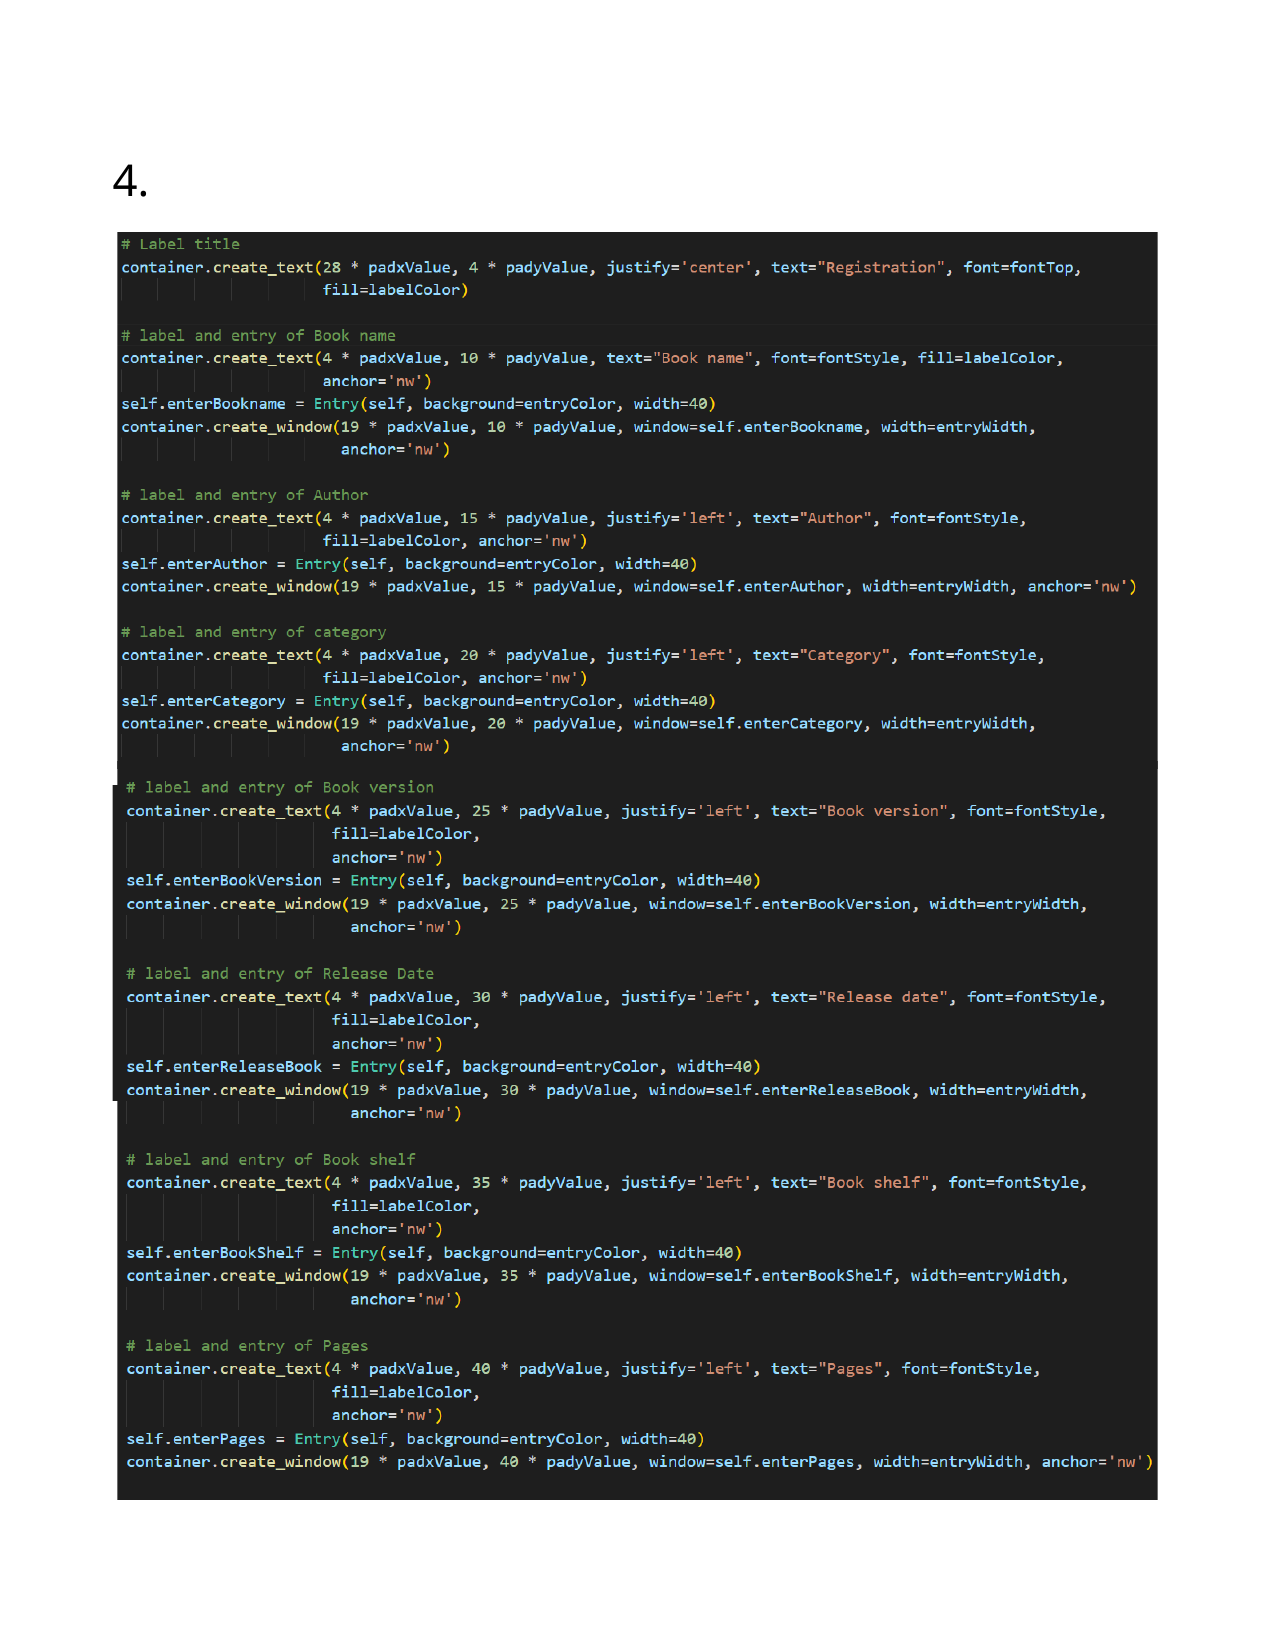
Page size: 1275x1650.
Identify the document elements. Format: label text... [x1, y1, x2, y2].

text 4. [112, 150, 1153, 209]
